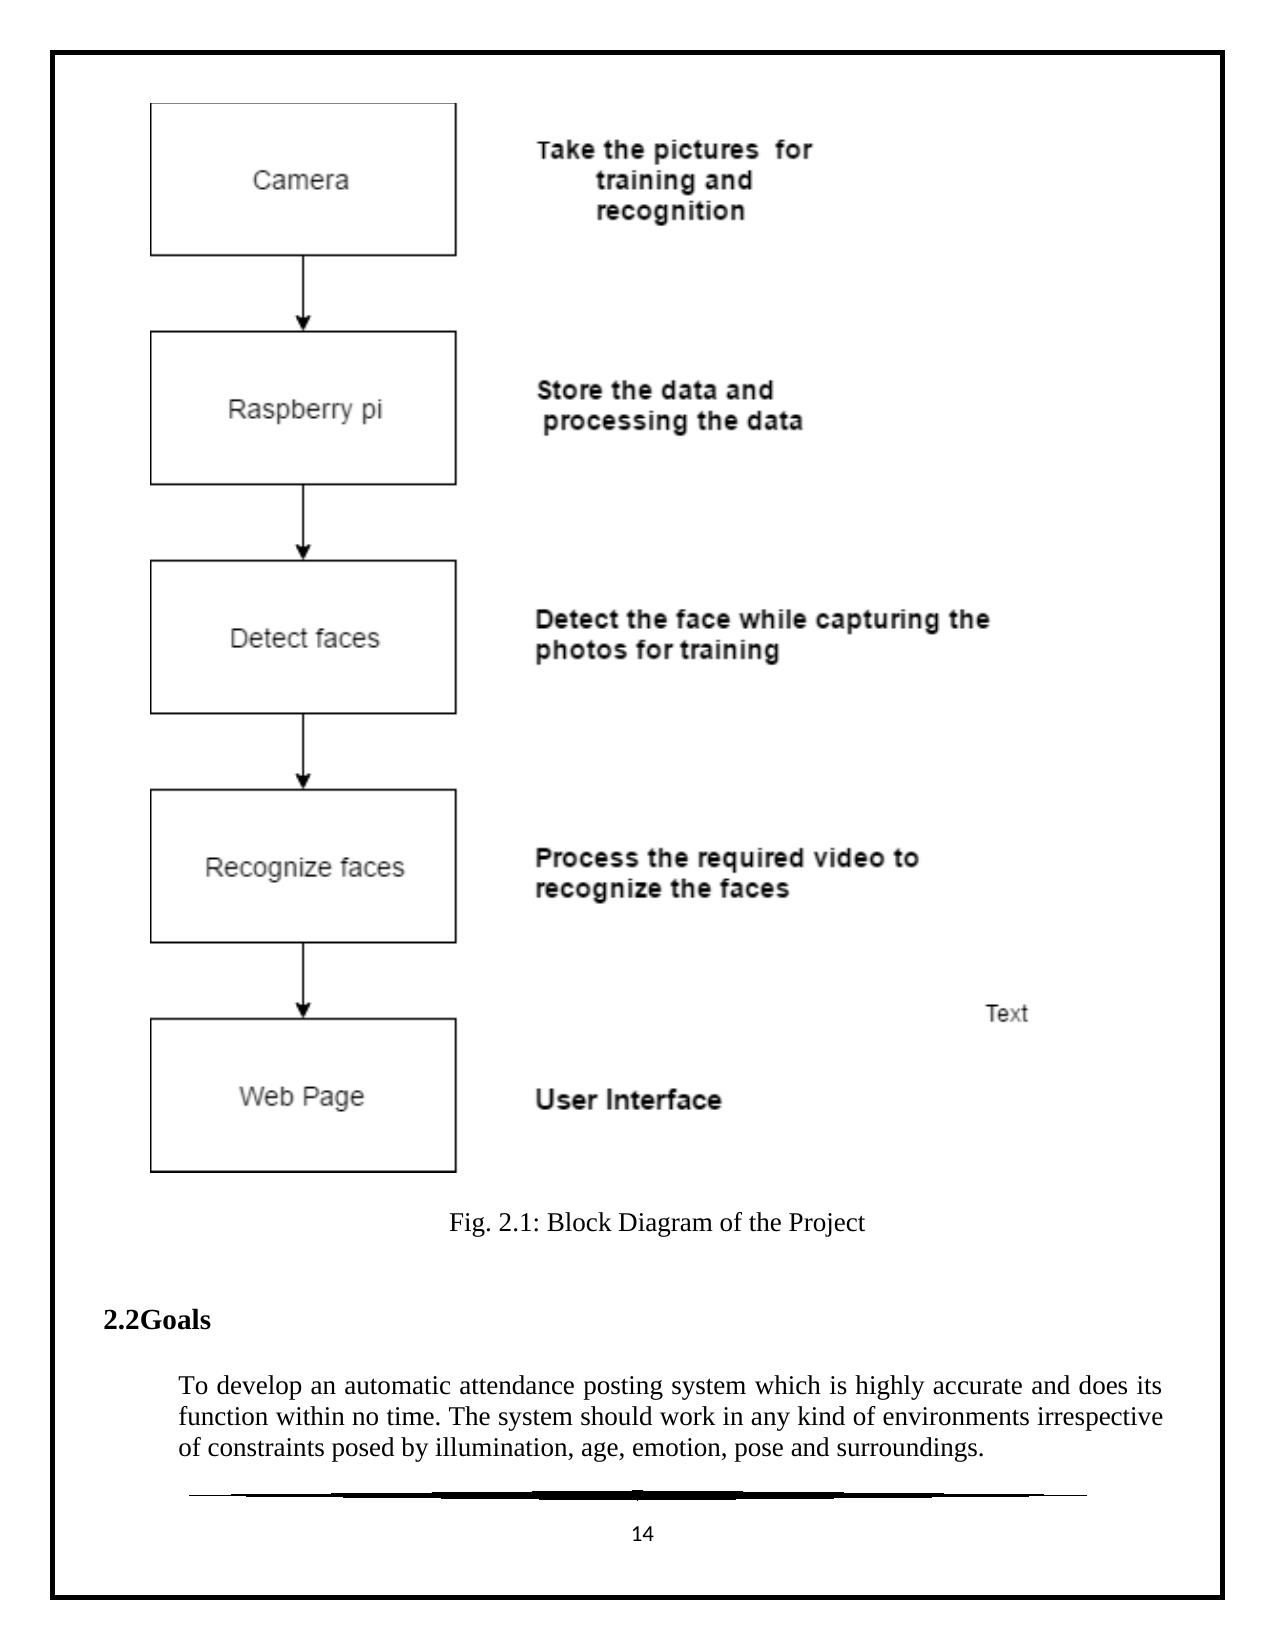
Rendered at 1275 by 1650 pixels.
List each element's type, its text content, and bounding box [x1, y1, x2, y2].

text 2.2Goals [103, 1302, 1172, 1335]
text Fig. 2.1: Block Diagram of the Project [449, 1206, 1172, 1237]
picture [150, 103, 1060, 1173]
text To develop an automatic attendance posting system which is highly accurate and does its function within no time. The system should work in any kind of environments irrespective of constraints posed by illumination, age, emotion, pose and surroundings. [103, 1369, 1172, 1462]
